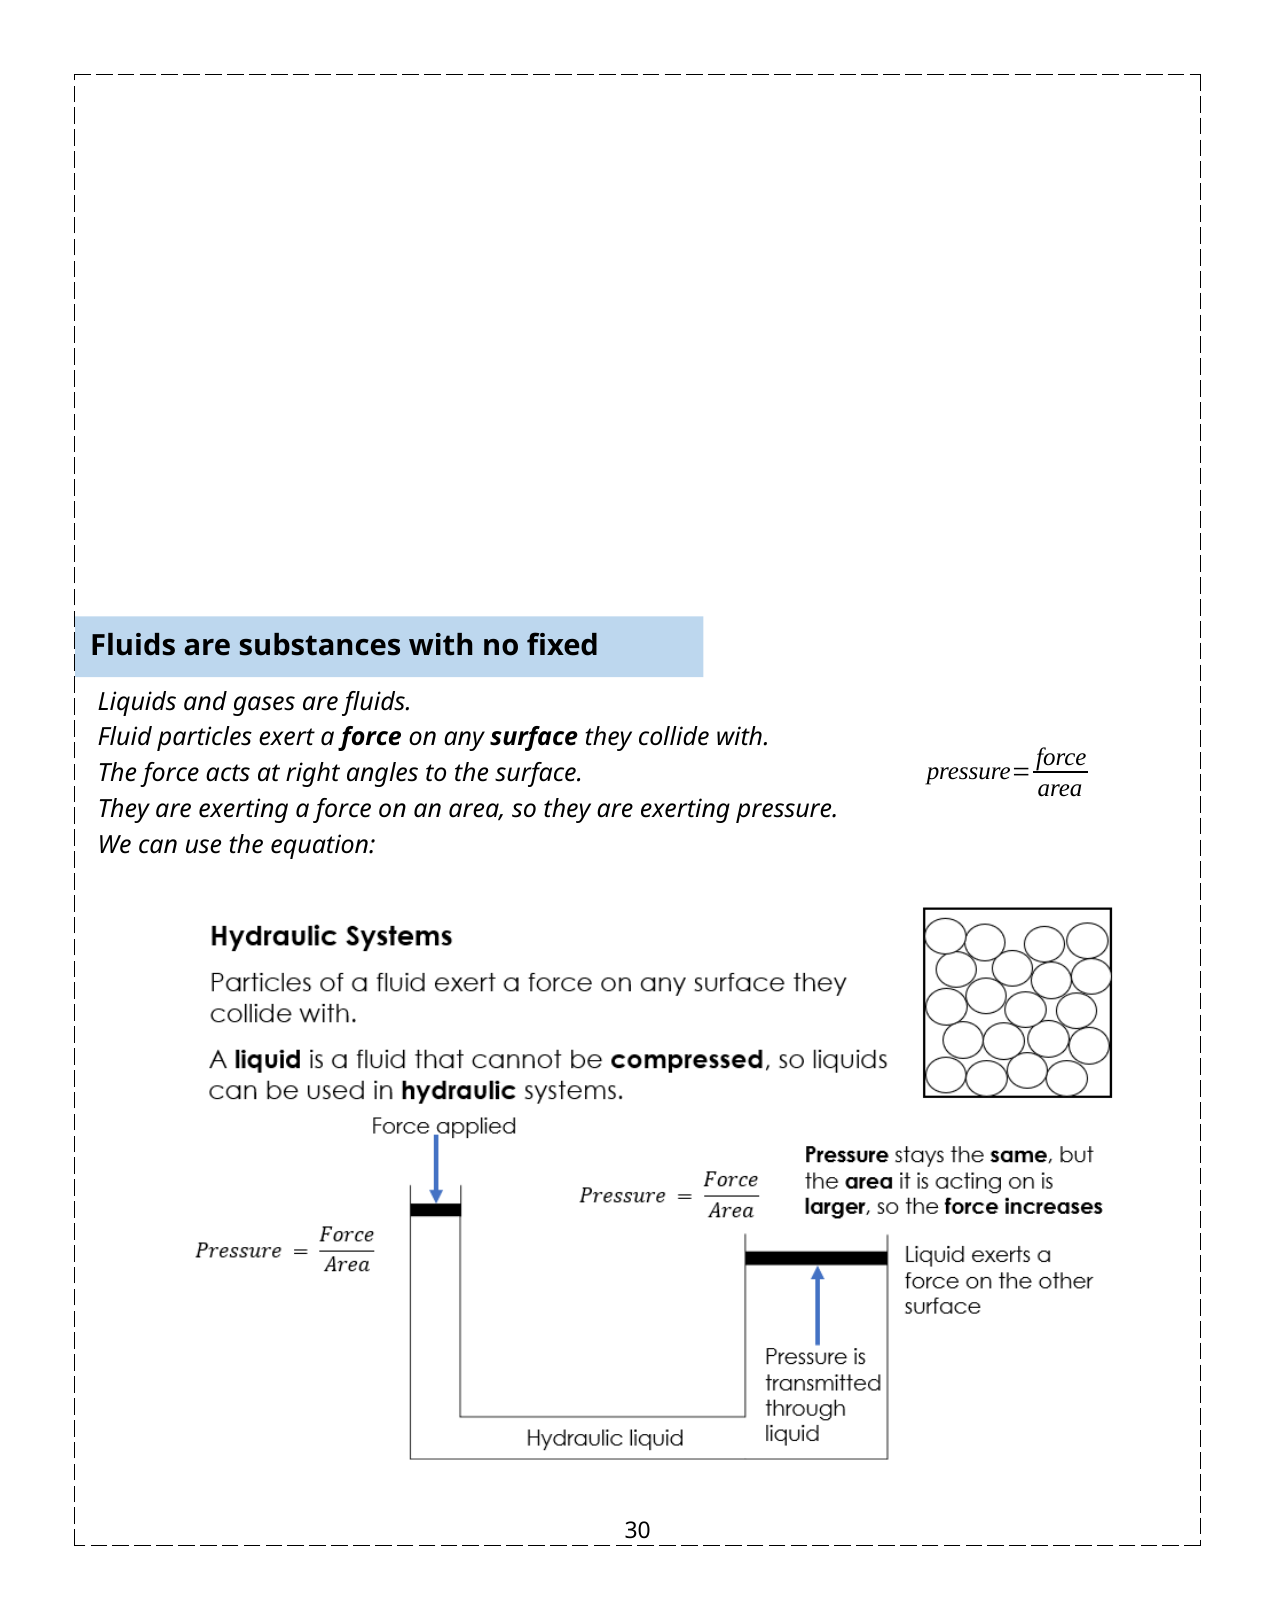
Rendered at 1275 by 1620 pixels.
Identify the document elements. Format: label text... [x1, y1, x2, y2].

text Fluid particles exert a force on any surface they collide with. [97, 722, 1200, 752]
text They are exerting a force on an area, so they are exerting pressure. [97, 794, 1200, 824]
text Liquids and gases are fluids. [97, 686, 1200, 716]
text The force acts at right angles to the surface. [97, 758, 1200, 788]
text We can use the equation: [97, 830, 1200, 860]
picture [175, 903, 1116, 1460]
